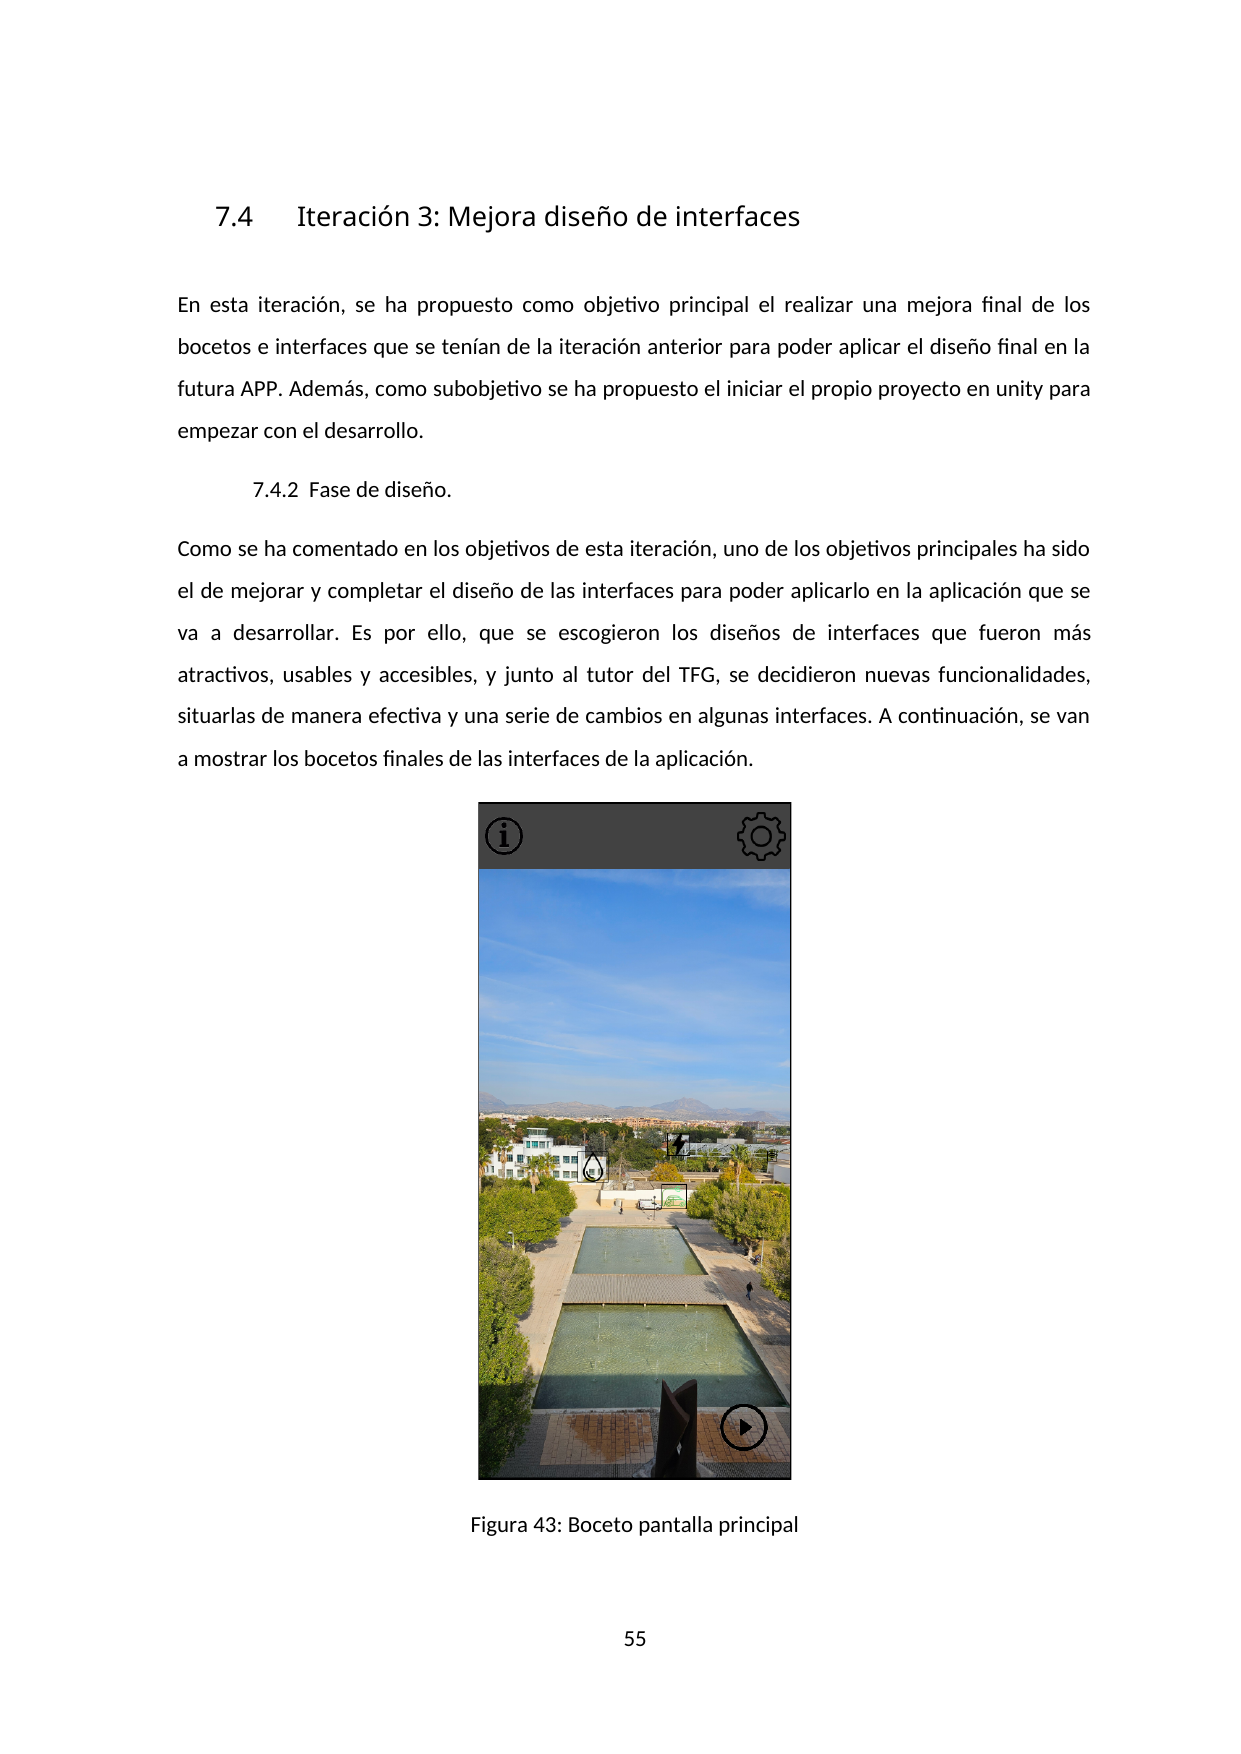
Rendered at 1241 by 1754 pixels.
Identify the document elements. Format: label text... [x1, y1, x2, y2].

text En esta iteración, se ha propuesto como objetivo principal el realizar una mejora final de los bocetos e interfaces que se tenían de la iteración anterior para poder aplicar el diseño final en la futura APP. Además, como subobjetivo se ha propuesto el iniciar el propio proyecto en unity para empezar con el desarrollo. [177, 291, 1092, 444]
picture [478, 802, 792, 1480]
subtitle Iteración 3: Mejora diseño de interfaces [215, 198, 1092, 234]
text Como se ha comentado en los objetivos de esta iteración, uno de los objetivos principales ha sido el de mejorar y completar el diseño de las interfaces para poder aplicarlo en la aplicación que se va a desarrollar. Es por ello, que se escogieron los diseños de interfaces que fueron más atractivos, usables y accesibles, y junto al tutor del TFG, se decidieron nuevas funcionalidades, situarlas de manera efectiva y una serie de cambios en algunas interfaces. A continuación, se van a mostrar los bocetos finales de las interfaces de la aplicación. [177, 534, 1092, 772]
text Figura 43: Boceto pantalla principal [177, 1510, 1092, 1538]
text 7.4.2 Fase de diseño. [252, 475, 1092, 503]
